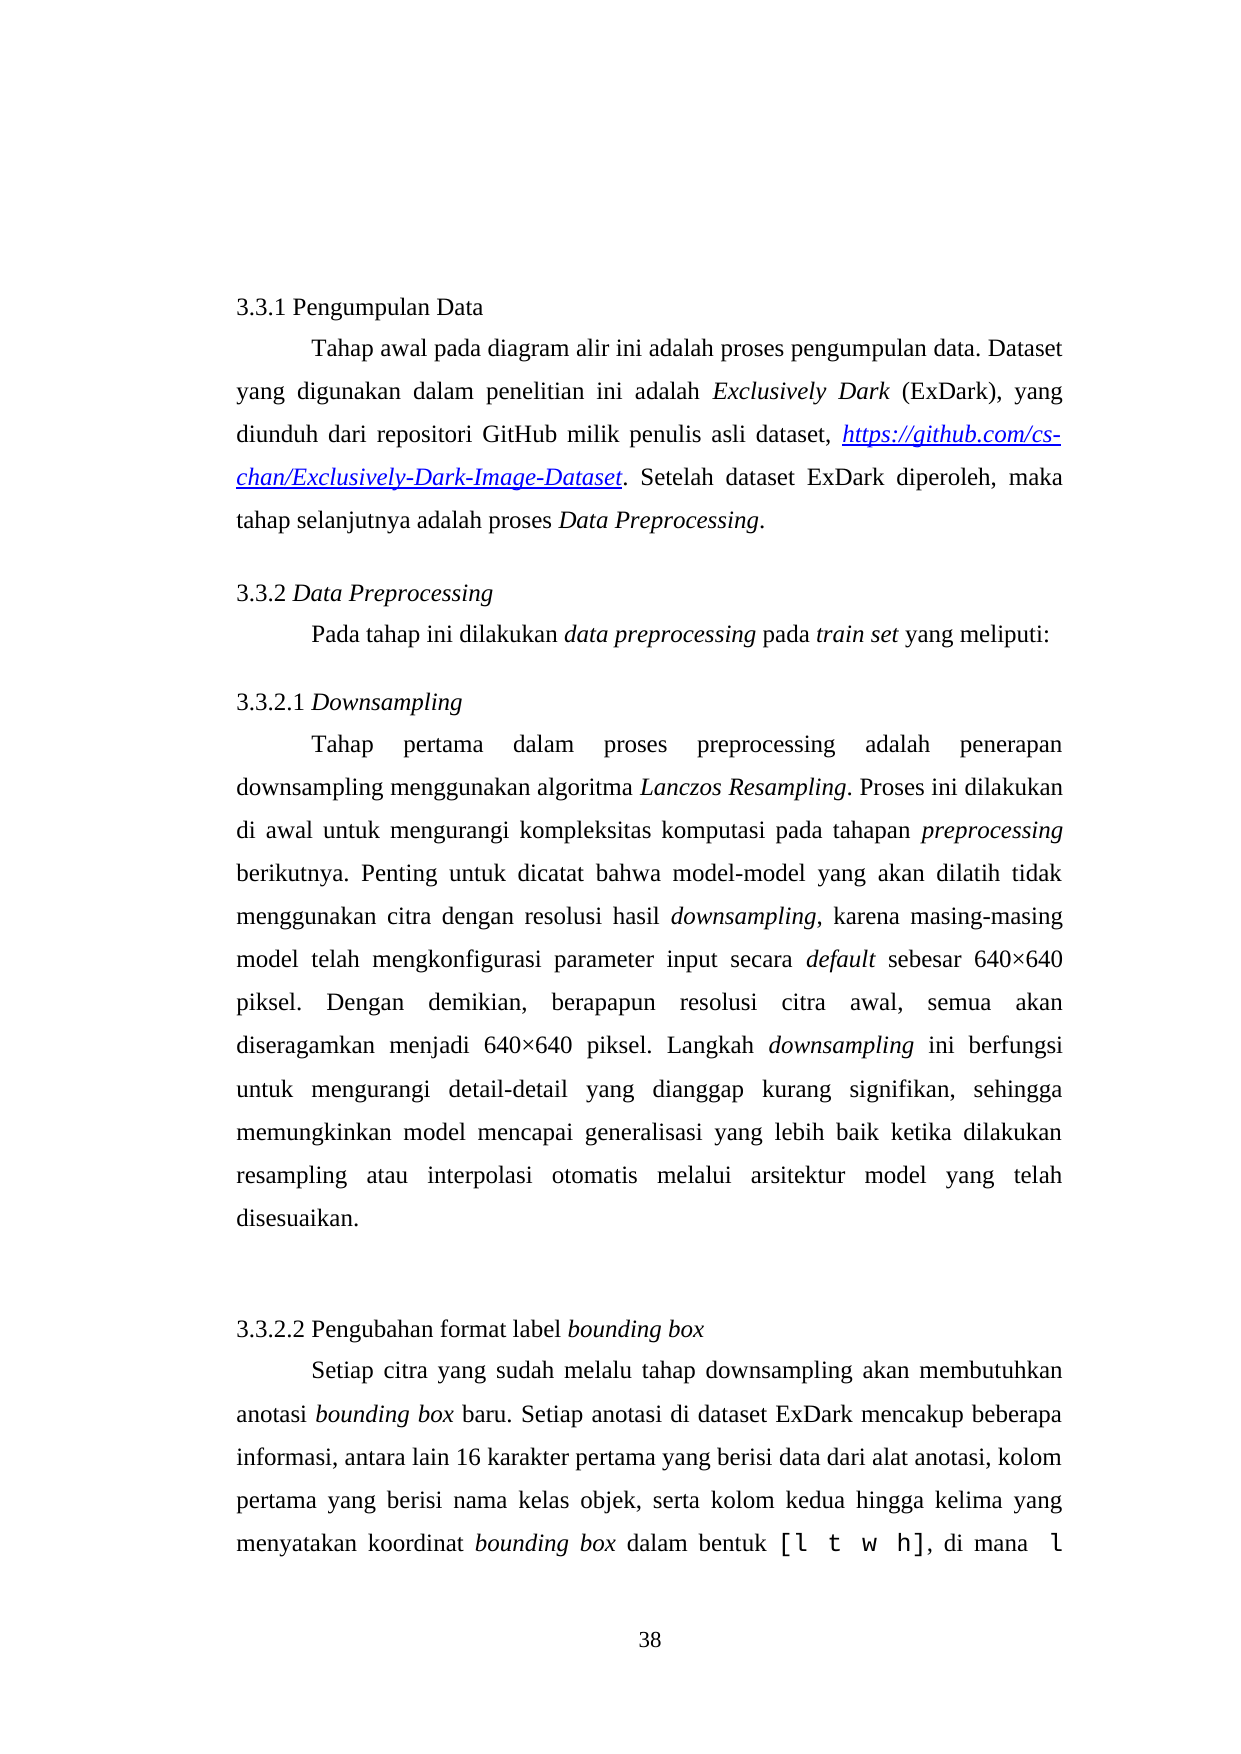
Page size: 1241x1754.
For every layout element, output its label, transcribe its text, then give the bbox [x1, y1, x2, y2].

text Pada tahap ini dilakukan data preprocessing pada train set yang meliputi: [236, 619, 1063, 648]
text Tahap awal pada diagram alir ini adalah proses pengumpulan data. Dataset yang digunakan dalam penelitian ini adalah Exclusively Dark (ExDark), yang diunduh dari repositori GitHub milik penulis asli dataset, https://github.com/cs-chan/Exclusively-Dark-Image-Dataset. Setelah dataset ExDark diperoleh, maka tahap selanjutnya adalah proses Data Preprocessing. [236, 333, 1063, 534]
text Tahap pertama dalam proses preprocessing adalah penerapan downsampling menggunakan algoritma Lanczos Resampling. Proses ini dilakukan di awal untuk mengurangi kompleksitas komputasi pada tahapan preprocessing berikutnya. Penting untuk dicatat bahwa model-model yang akan dilatih tidak menggunakan citra dengan resolusi hasil downsampling, karena masing-masing model telah mengkonfigurasi parameter input secara default sebesar 640×640 piksel. Dengan demikian, berapapun resolusi citra awal, semua akan diseragamkan menjadi 640×640 piksel. Langkah downsampling ini berfungsi untuk mengurangi detail-detail yang dianggap kurang signifikan, sehingga memungkinkan model mencapai generalisasi yang lebih baik ketika dilakukan resampling atau interpolasi otomatis melalui arsitektur model yang telah disesuaikan. [236, 729, 1063, 1232]
subtitle 3.3.2.1 Downsampling [236, 687, 1063, 716]
subtitle 3.3.2 Data Preprocessing [236, 578, 1063, 607]
subtitle 3.3.2.2 Pengubahan format label bounding box [236, 1314, 1063, 1343]
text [236, 1356, 1063, 1559]
subtitle 3.3.1 Pengumpulan Data [236, 292, 1063, 320]
